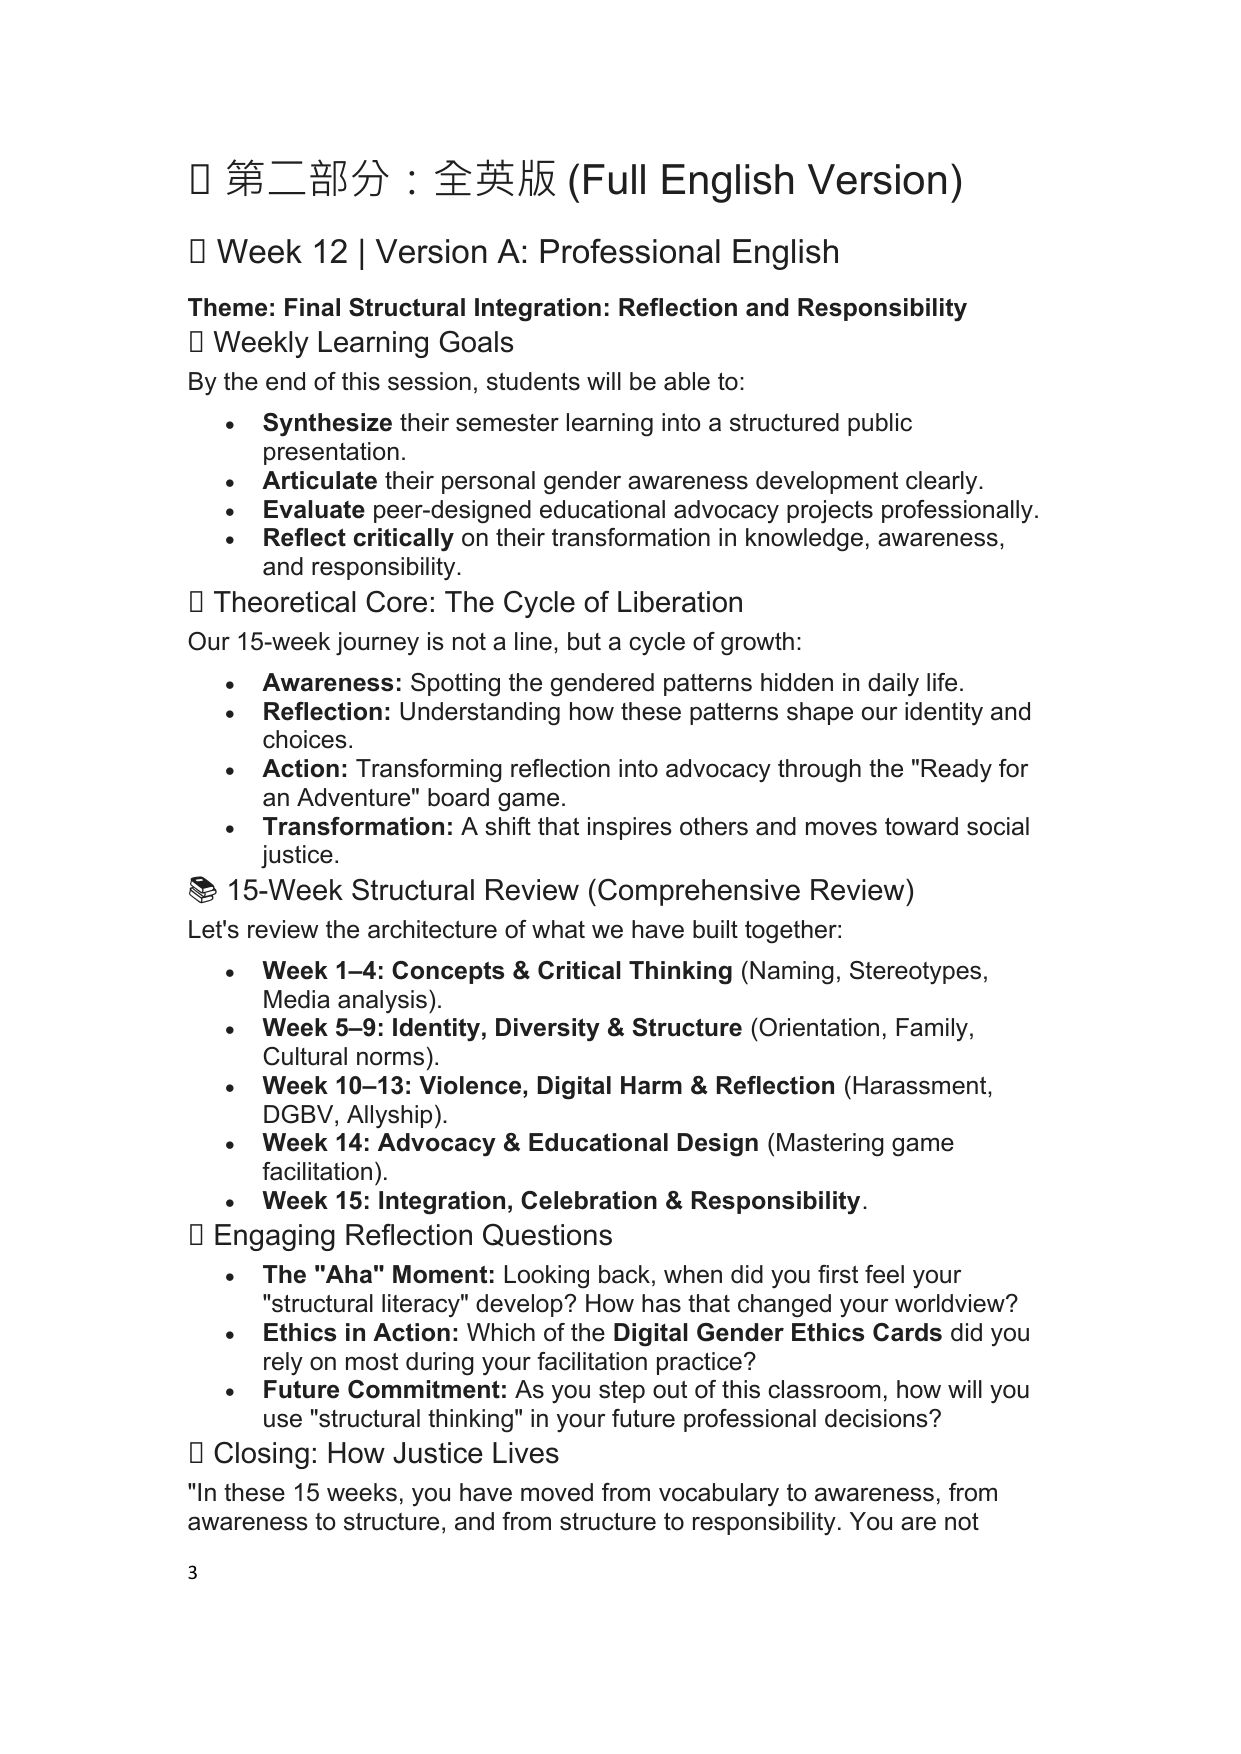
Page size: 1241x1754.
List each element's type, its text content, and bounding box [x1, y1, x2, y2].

list Future Commitment: As you step out of this classroom, how will you use "structural thinking" in your future professional decisions? [225, 1375, 1053, 1433]
list The "Aha" Moment: Looking back, when did you first feel your "structural literacy" develop? How has that changed your worldview? [225, 1260, 1053, 1318]
subtitle 📚 15-Week Structural Review (Comprehensive Review) [187, 869, 1053, 909]
text By the end of this session, students will be able to: [187, 367, 1053, 396]
list Ethics in Action: Which of the Digital Gender Ethics Cards did you rely on most during your facilitation practice? [225, 1318, 1053, 1375]
list Synthesize their semester learning into a structured public presentation. [225, 408, 1053, 466]
list Week 14: Advocacy & Educational Design (Mastering game facilitation). [225, 1128, 1053, 1186]
subtitle 💬 Closing: How Justice Lives [187, 1433, 1053, 1472]
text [187, 1478, 1053, 1536]
subtitle 🎯 Weekly Learning Goals [187, 321, 1053, 361]
list Week 15: Integration, Celebration & Responsibility. [225, 1186, 1053, 1214]
subtitle 🧠 Theoretical Core: The Cycle of Liberation [187, 581, 1053, 621]
list Action: Transforming reflection into advocacy through the "Ready for an Adventure" board game. [225, 754, 1053, 811]
text Theme: Final Structural Integration: Reflection and Responsibility [187, 293, 1053, 321]
list Evaluate peer-designed educational advocacy projects professionally. [225, 494, 1053, 523]
list Awareness: Spotting the gendered patterns hidden in daily life. [225, 668, 1053, 696]
text Let's review the architecture of what we have built together: [187, 914, 1053, 943]
list Transformation: A shift that inspires others and moves toward social justice. [225, 811, 1053, 869]
list Articulate their personal gender awareness development clearly. [225, 466, 1053, 494]
subtitle 🧬 第二部分：全英版 (Full English Version) [187, 150, 1053, 207]
text Our 15-week journey is not a line, but a cycle of growth: [187, 626, 1053, 655]
list Week 10–13: Violence, Digital Harm & Reflection (Harassment, DGBV, Allyship). [225, 1071, 1053, 1128]
subtitle 🧬 Week 12 | Version A: Professional English [187, 228, 1053, 273]
list Week 5–9: Identity, Diversity & Structure (Orientation, Family, Cultural norms). [225, 1013, 1053, 1071]
list Reflect critically on their transformation in knowledge, awareness, and responsibility. [225, 523, 1053, 581]
list Week 1–4: Concepts & Critical Thinking (Naming, Stereotypes, Media analysis). [225, 956, 1053, 1013]
list Reflection: Understanding how these patterns shape our identity and choices. [225, 696, 1053, 754]
subtitle 💡 Engaging Reflection Questions [187, 1214, 1053, 1254]
